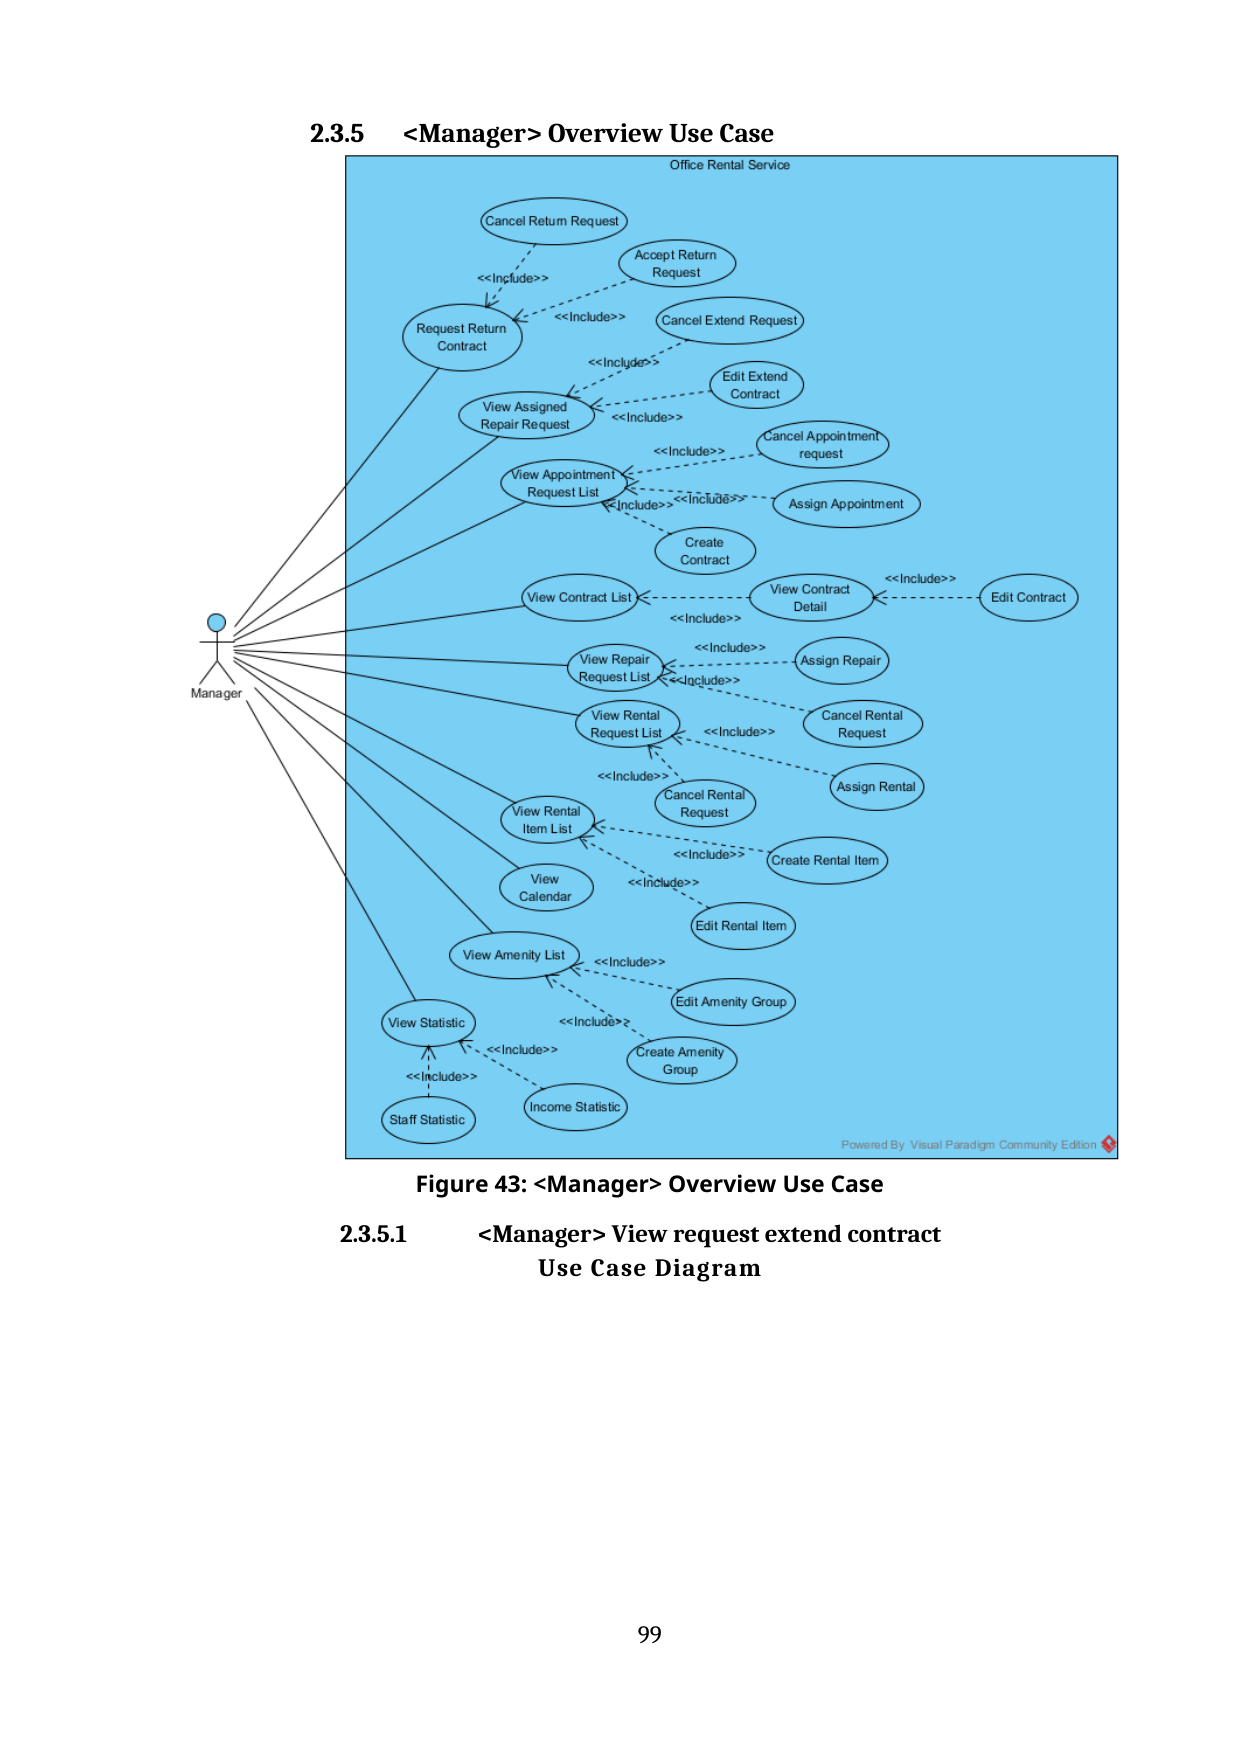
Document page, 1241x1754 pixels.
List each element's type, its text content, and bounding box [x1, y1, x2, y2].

picture [177, 153, 1123, 1164]
subtitle <Manager> Overview Use Case [310, 118, 1122, 149]
subtitle Use Case Diagram [177, 1253, 1122, 1282]
subtitle <Manager> View request extend contract [340, 1220, 1122, 1249]
